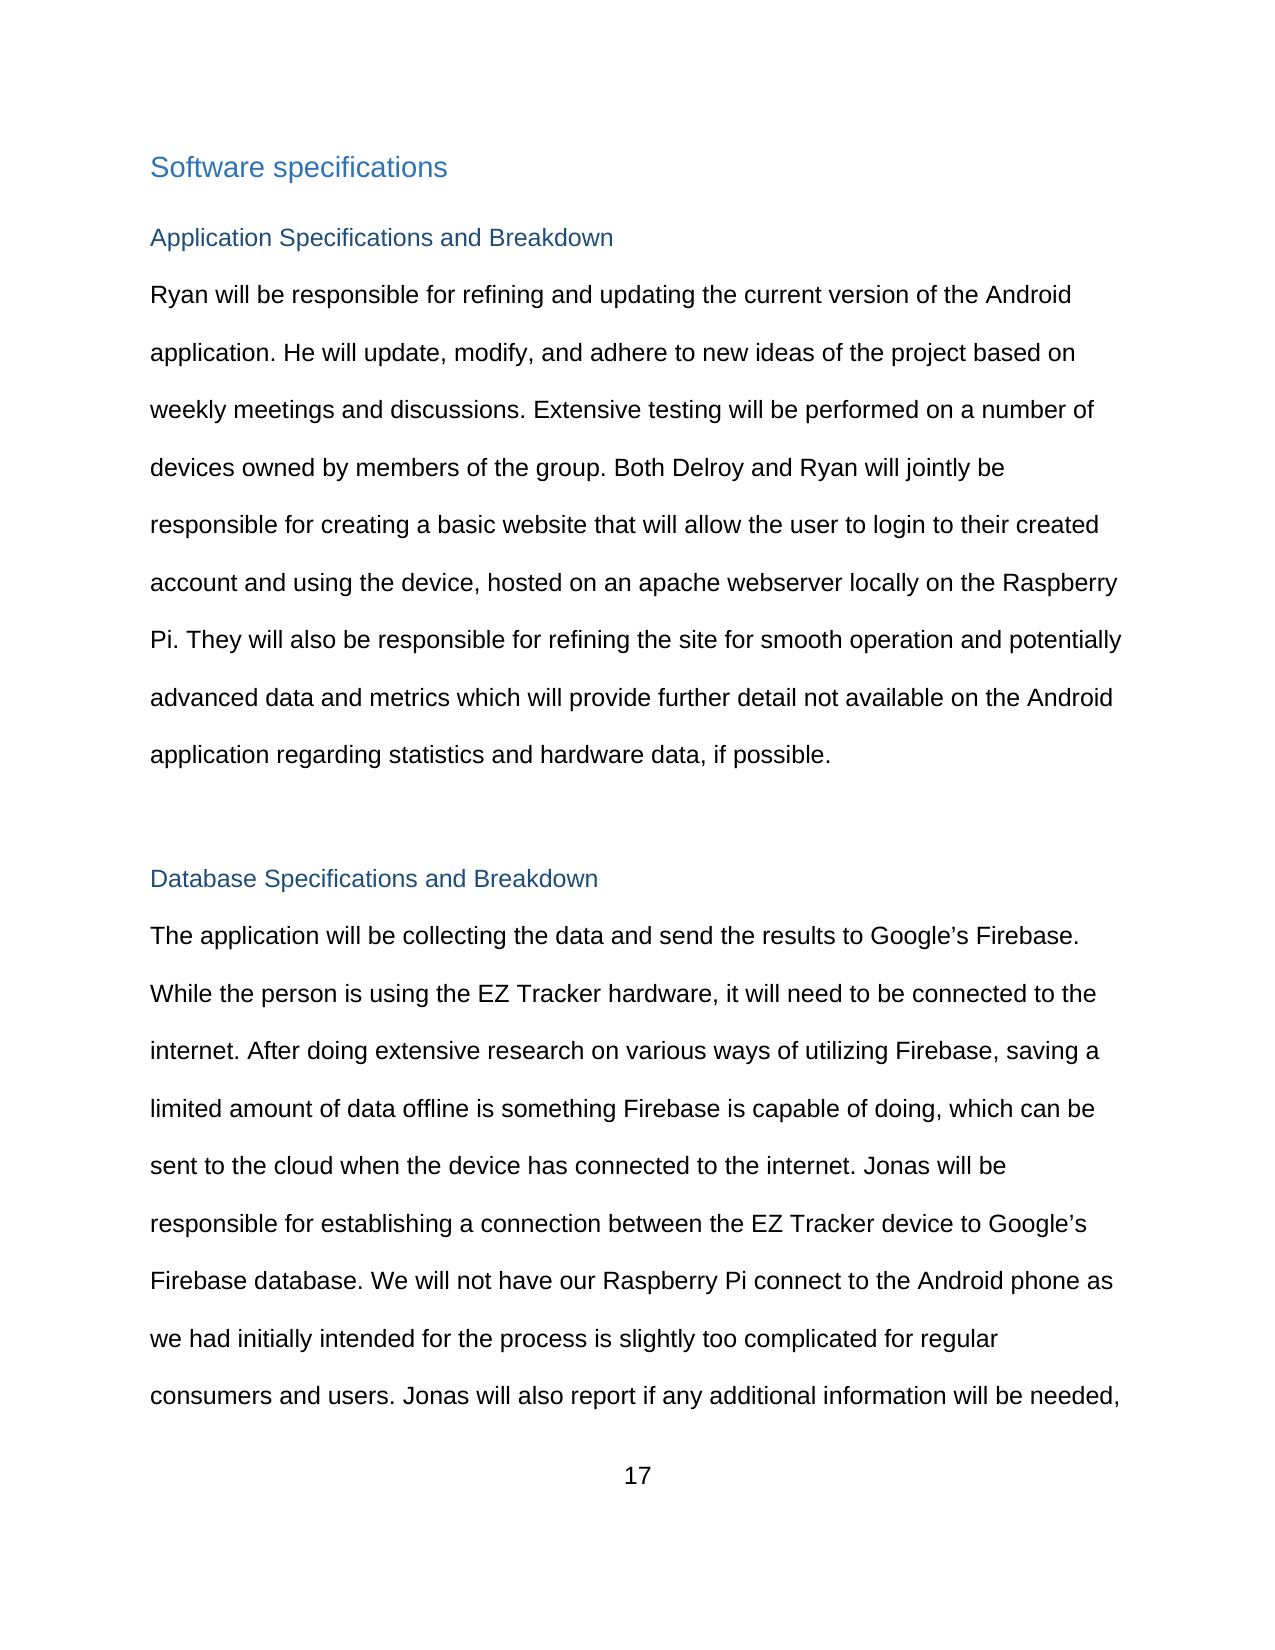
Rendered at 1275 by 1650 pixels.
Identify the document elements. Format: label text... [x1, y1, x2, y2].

text Ryan will be responsible for refining and updating the current version of the Android application. He will update, modify, and adhere to new ideas of the project based on weekly meetings and discussions. Extensive testing will be performed on a number of devices owned by members of the group. Both Delroy and Ryan will jointly be responsible for creating a basic website that will allow the user to login to their created account and using the device, hosted on an apache webserver locally on the Raspberry Pi. They will also be responsible for refining the site for smooth operation and potentially advanced data and metrics which will provide further detail not available on the Android application regarding statistics and hardware data, if possible. [150, 281, 1125, 769]
subtitle Database Specifications and Breakdown [150, 864, 1125, 893]
subtitle Software specifications [150, 150, 1125, 183]
subtitle Application Specifications and Breakdown [150, 223, 1125, 252]
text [150, 921, 1125, 1410]
